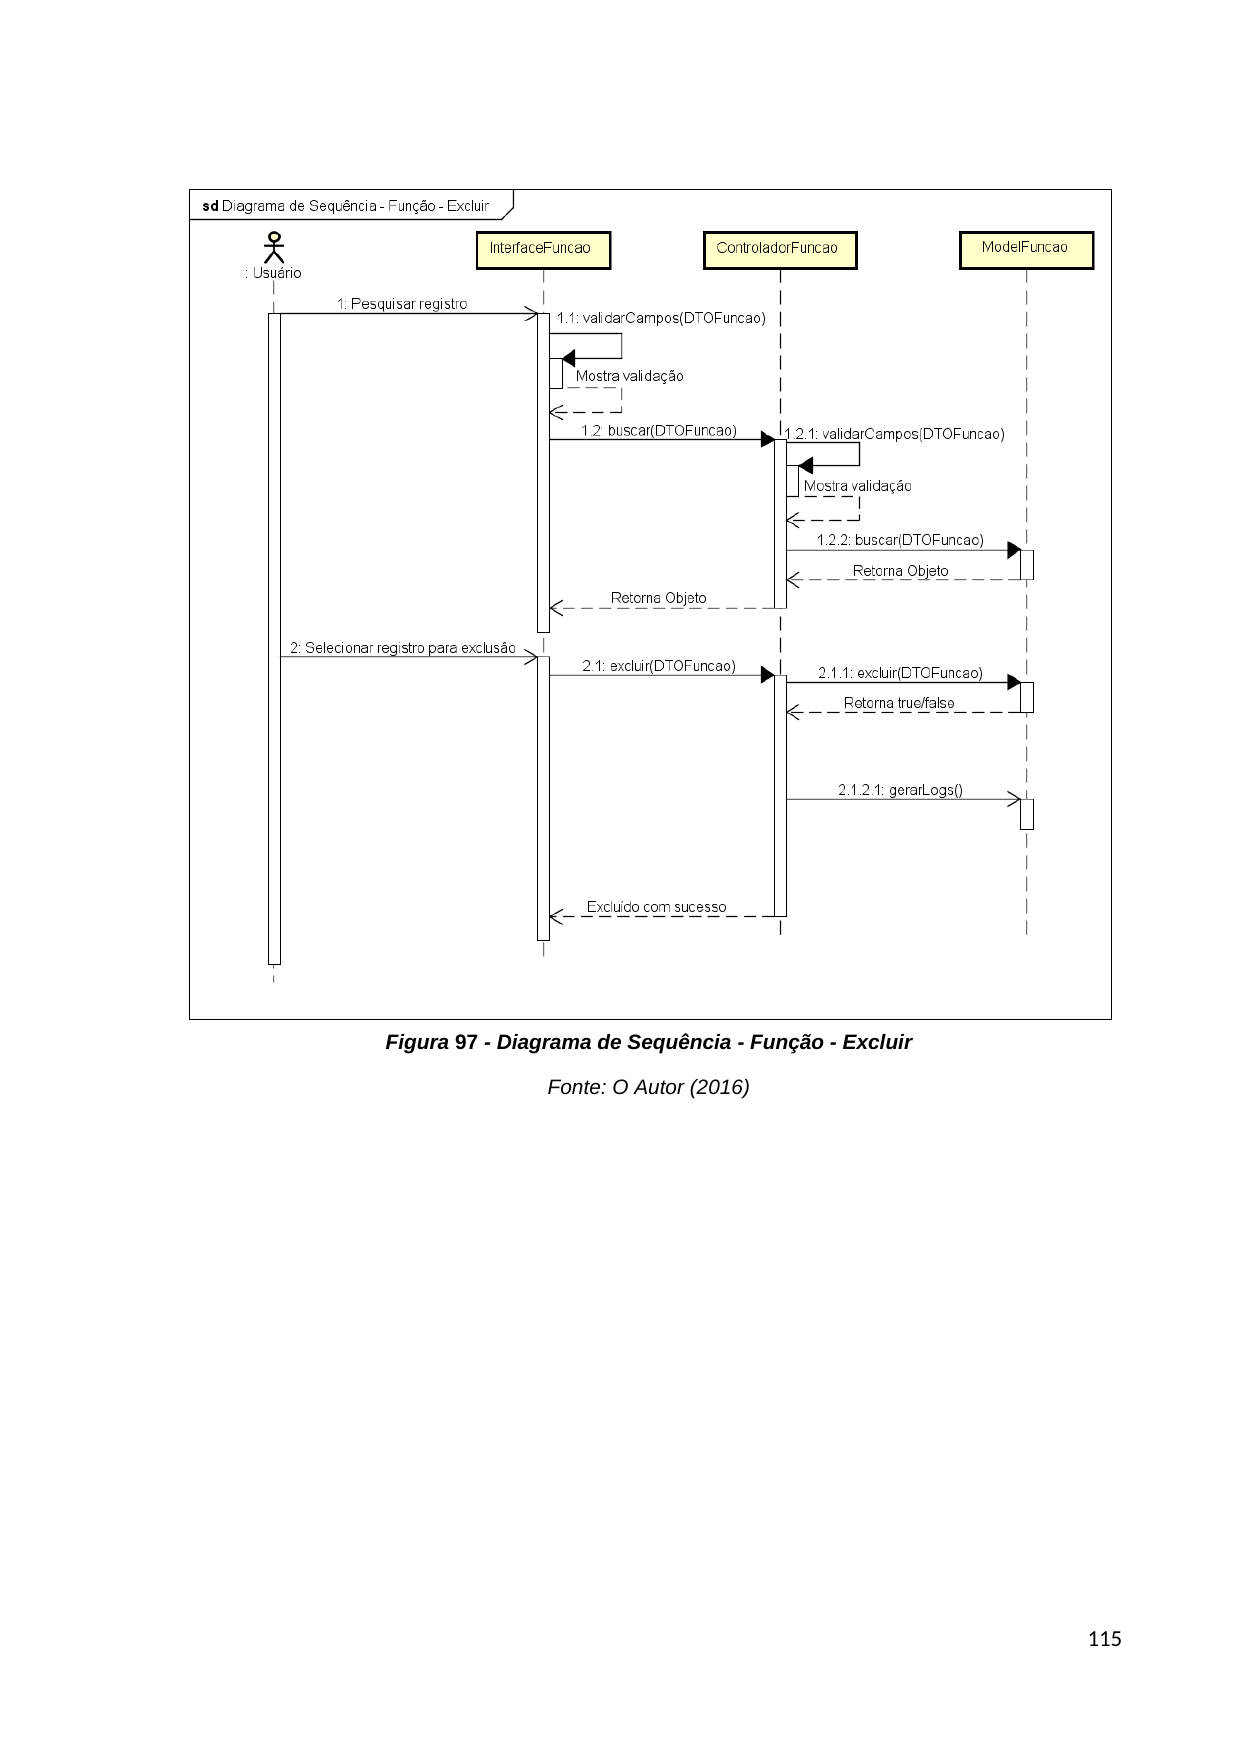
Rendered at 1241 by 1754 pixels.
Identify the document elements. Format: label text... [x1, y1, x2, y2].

text Figura 97 - Diagrama de Sequência - Função - Excluir [177, 1030, 1122, 1054]
text Fonte: O Autor (2016) [177, 1074, 1122, 1098]
picture [177, 177, 1123, 1030]
